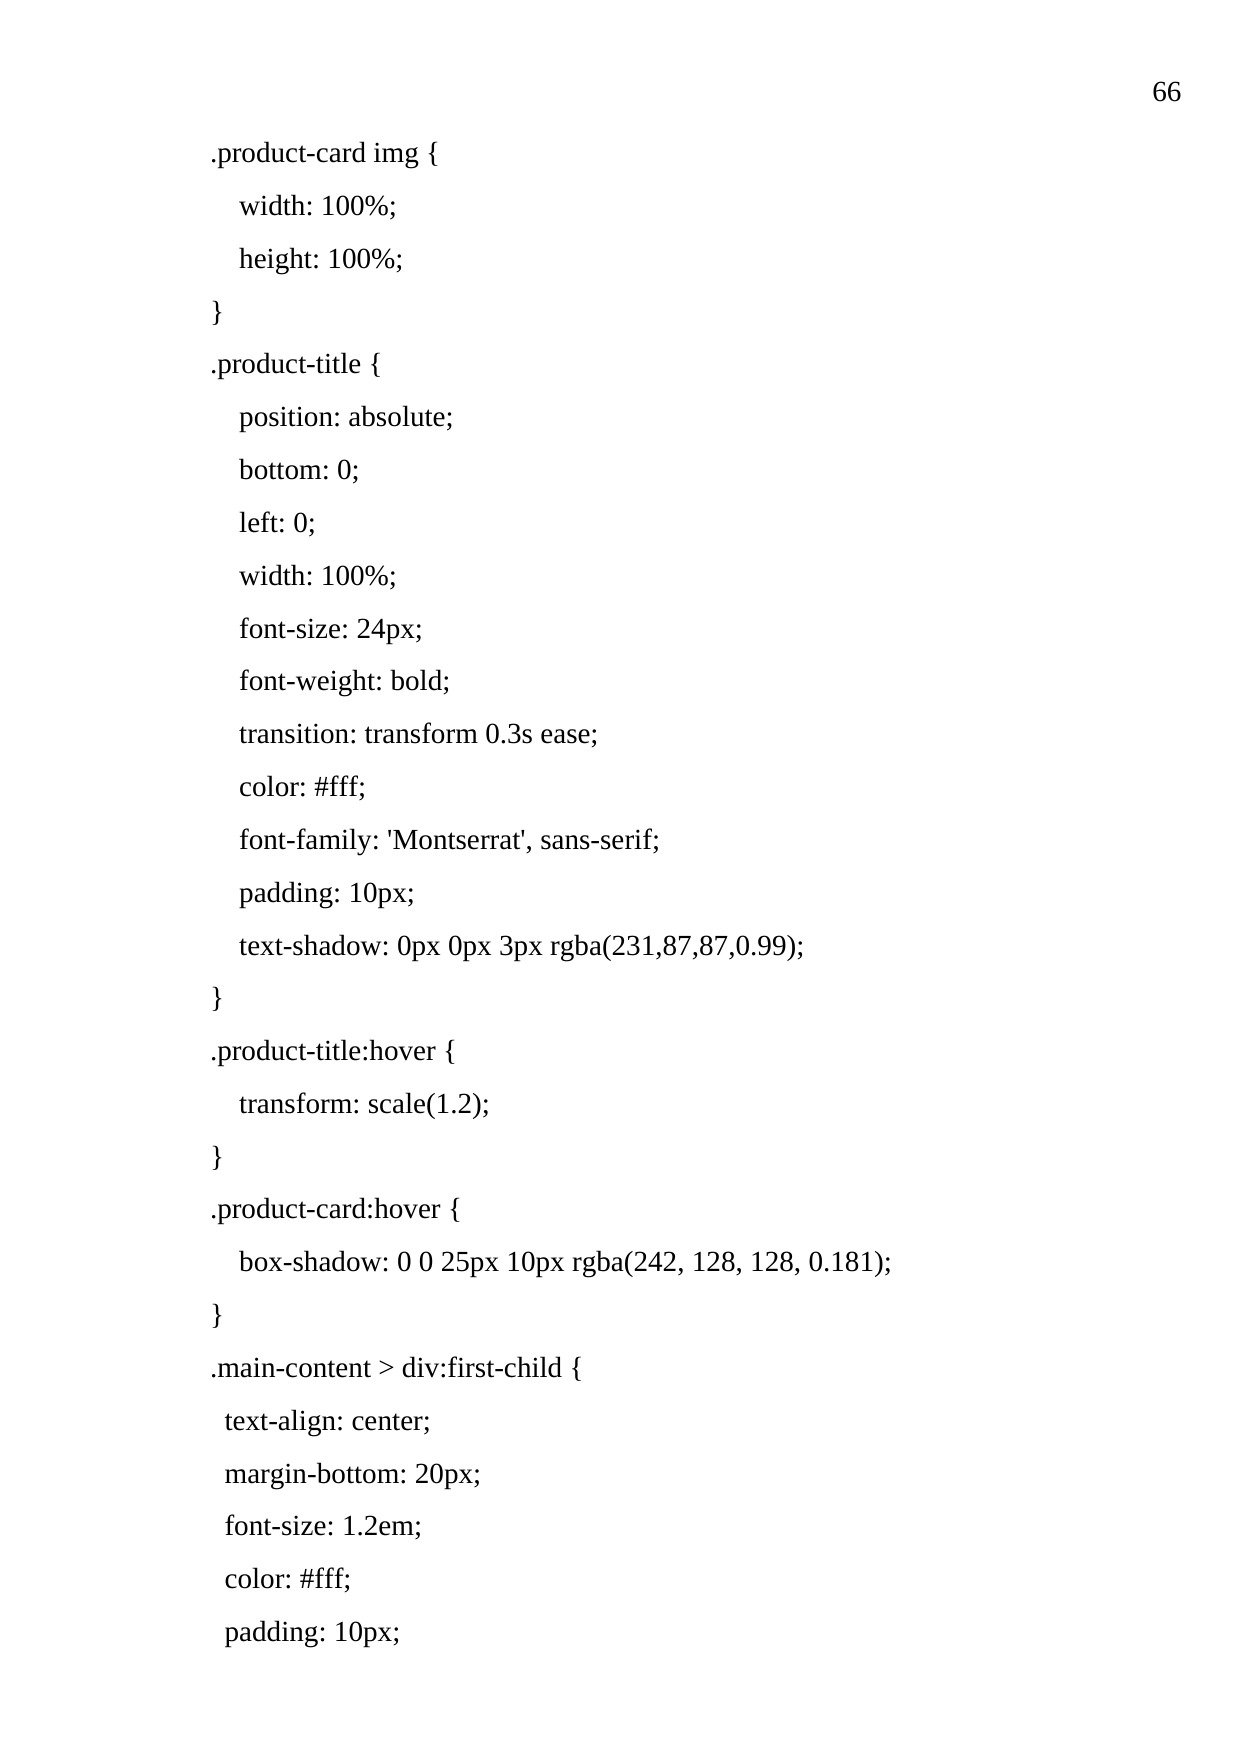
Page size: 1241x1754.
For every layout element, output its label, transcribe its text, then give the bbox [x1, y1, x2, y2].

text margin-bottom: 20px; [210, 1456, 1181, 1489]
text text-align: center; [210, 1403, 1181, 1436]
text } [210, 294, 1181, 327]
text color: #fff; [210, 769, 1181, 803]
text font-size: 24px; [210, 611, 1181, 644]
text left: 0; [210, 505, 1181, 539]
text .product-card img { [210, 135, 1181, 169]
text padding: 10px; [210, 875, 1181, 908]
text } [210, 1139, 1181, 1172]
text } [210, 1297, 1181, 1331]
text position: absolute; [210, 399, 1181, 433]
text text-shadow: 0px 0px 3px rgba(231,87,87,0.99); [210, 928, 1181, 961]
text width: 100%; [210, 558, 1181, 591]
text color: #fff; [210, 1561, 1181, 1595]
text font-size: 1.2em; [210, 1508, 1181, 1542]
text font-weight: bold; [210, 663, 1181, 697]
text .product-card:hover { [210, 1192, 1181, 1225]
text padding: 10px; [210, 1614, 1181, 1648]
text } [210, 980, 1181, 1014]
text transform: scale(1.2); [210, 1086, 1181, 1119]
text .product-title:hover { [210, 1033, 1181, 1067]
text font-family: 'Montserrat', sans-serif; [210, 822, 1181, 856]
text box-shadow: 0 0 25px 10px rgba(242, 128, 128, 0.181); [210, 1244, 1181, 1278]
text width: 100%; [210, 188, 1181, 222]
text bottom: 0; [210, 452, 1181, 486]
text transition: transform 0.3s ease; [210, 716, 1181, 750]
text .product-title { [210, 347, 1181, 380]
text height: 100%; [210, 241, 1181, 274]
text .main-content > div:first-child { [210, 1350, 1181, 1384]
